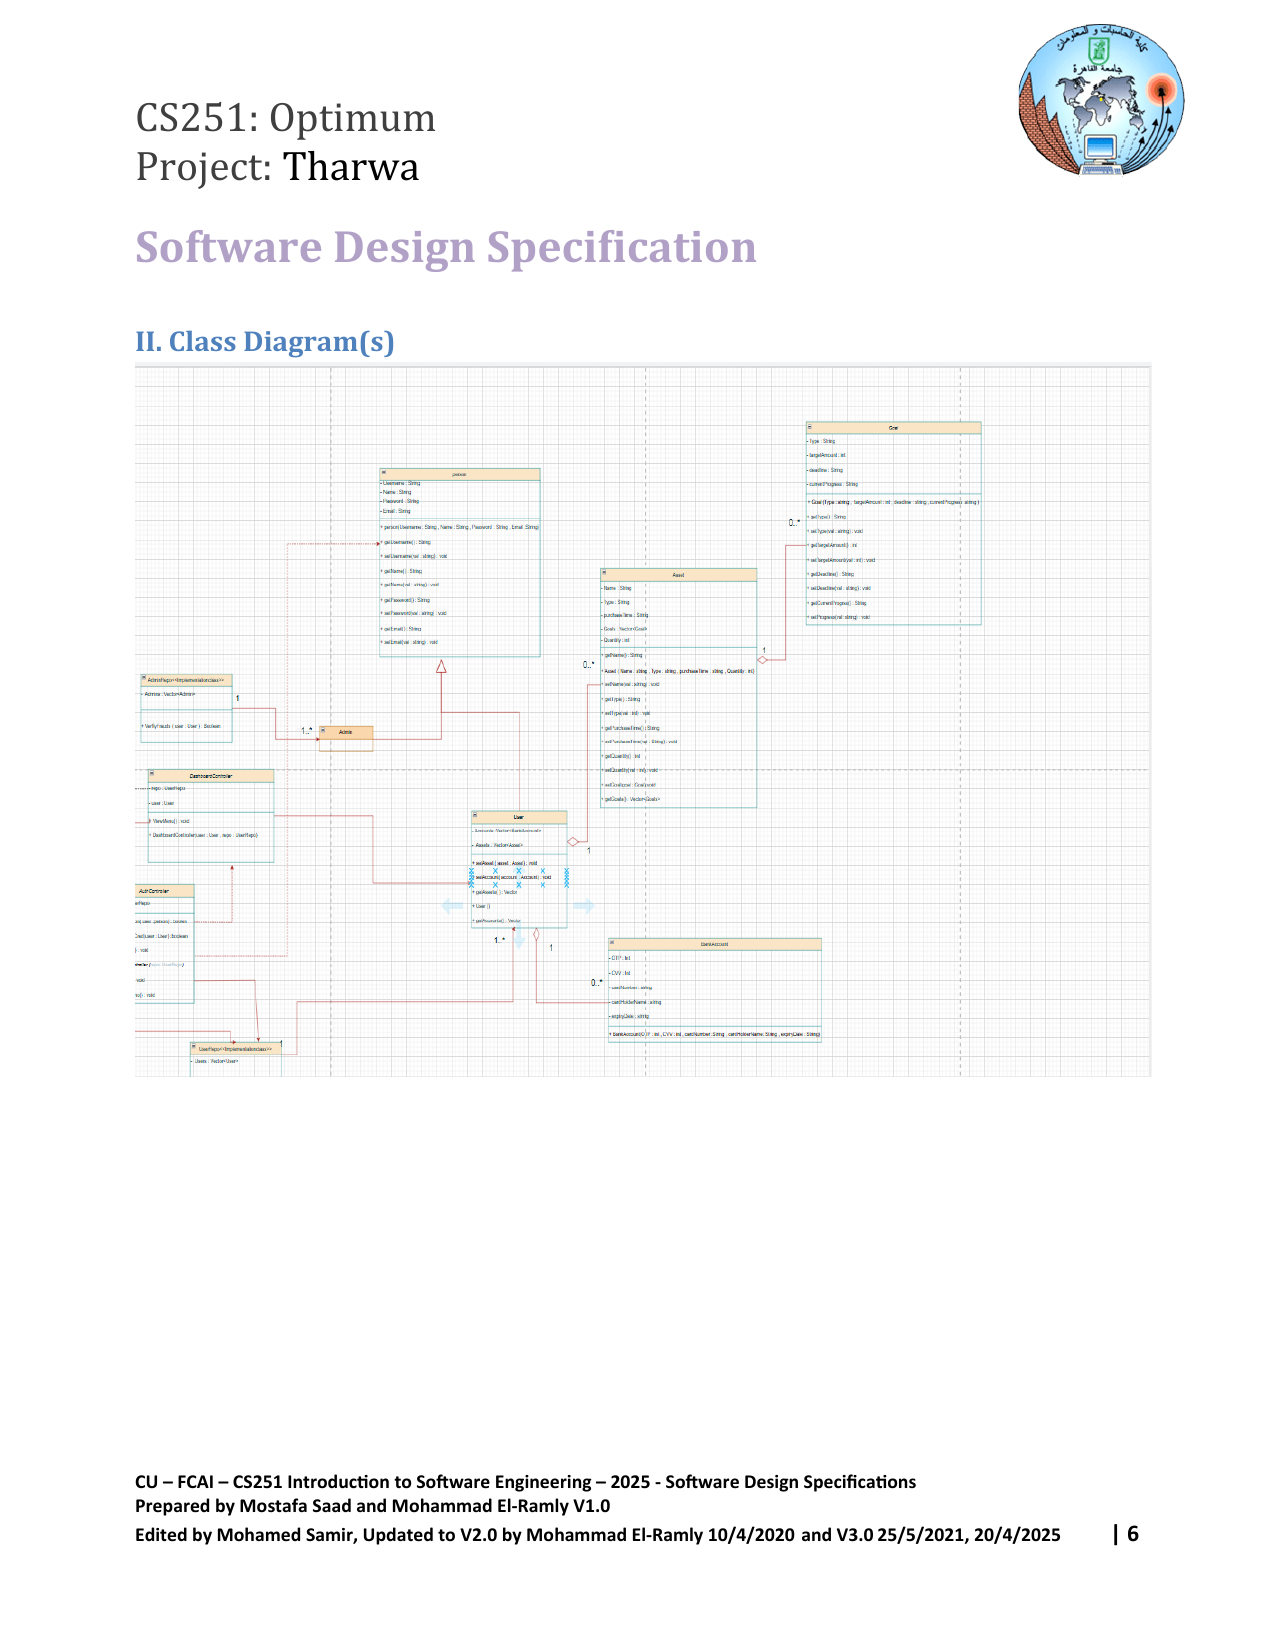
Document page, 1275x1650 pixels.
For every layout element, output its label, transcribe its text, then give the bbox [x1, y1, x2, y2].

picture [135, 362, 1152, 1077]
subtitle II. Class Diagram(s) [135, 324, 1152, 358]
picture [1018, 24, 1186, 180]
